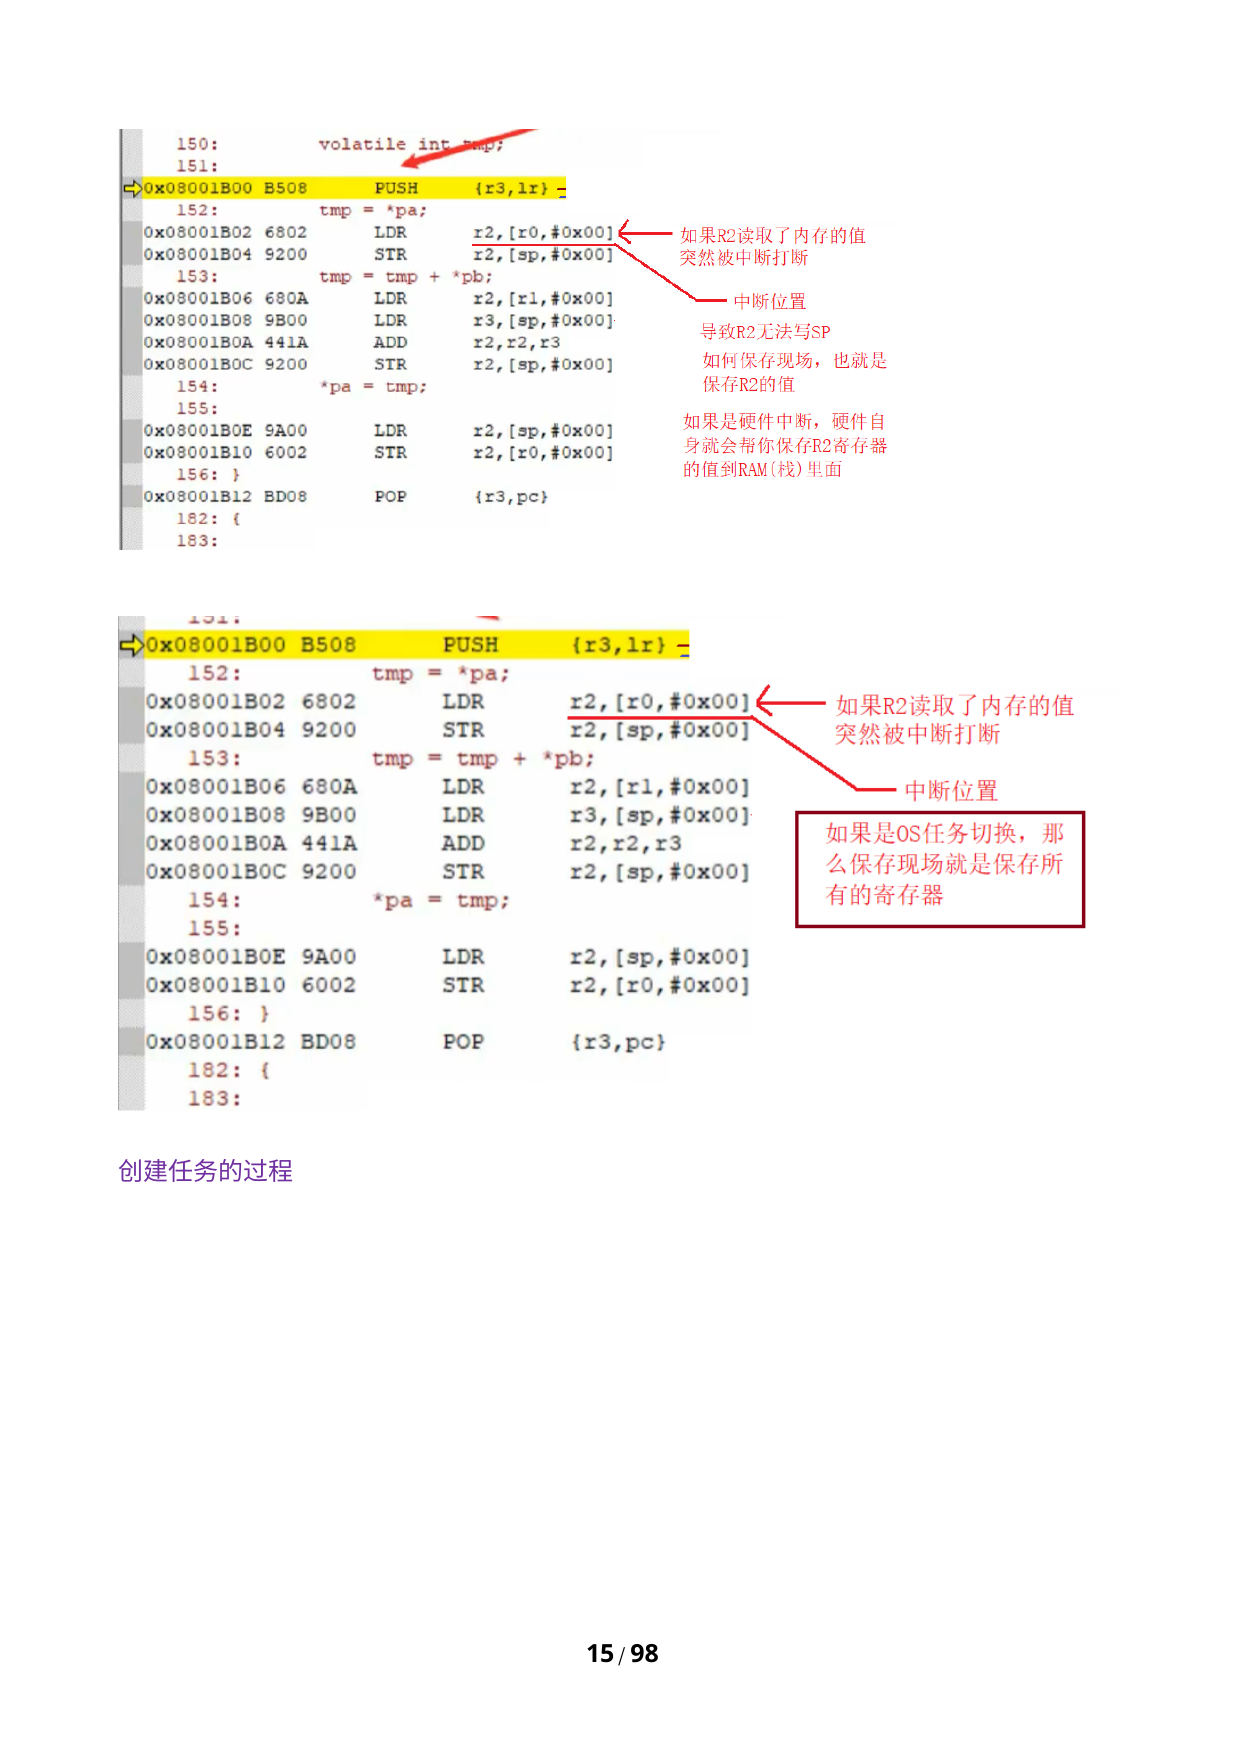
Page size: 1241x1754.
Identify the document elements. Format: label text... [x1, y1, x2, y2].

text 创建任务的过程 [118, 1137, 1122, 1202]
picture [118, 616, 1123, 1114]
picture [118, 129, 904, 554]
